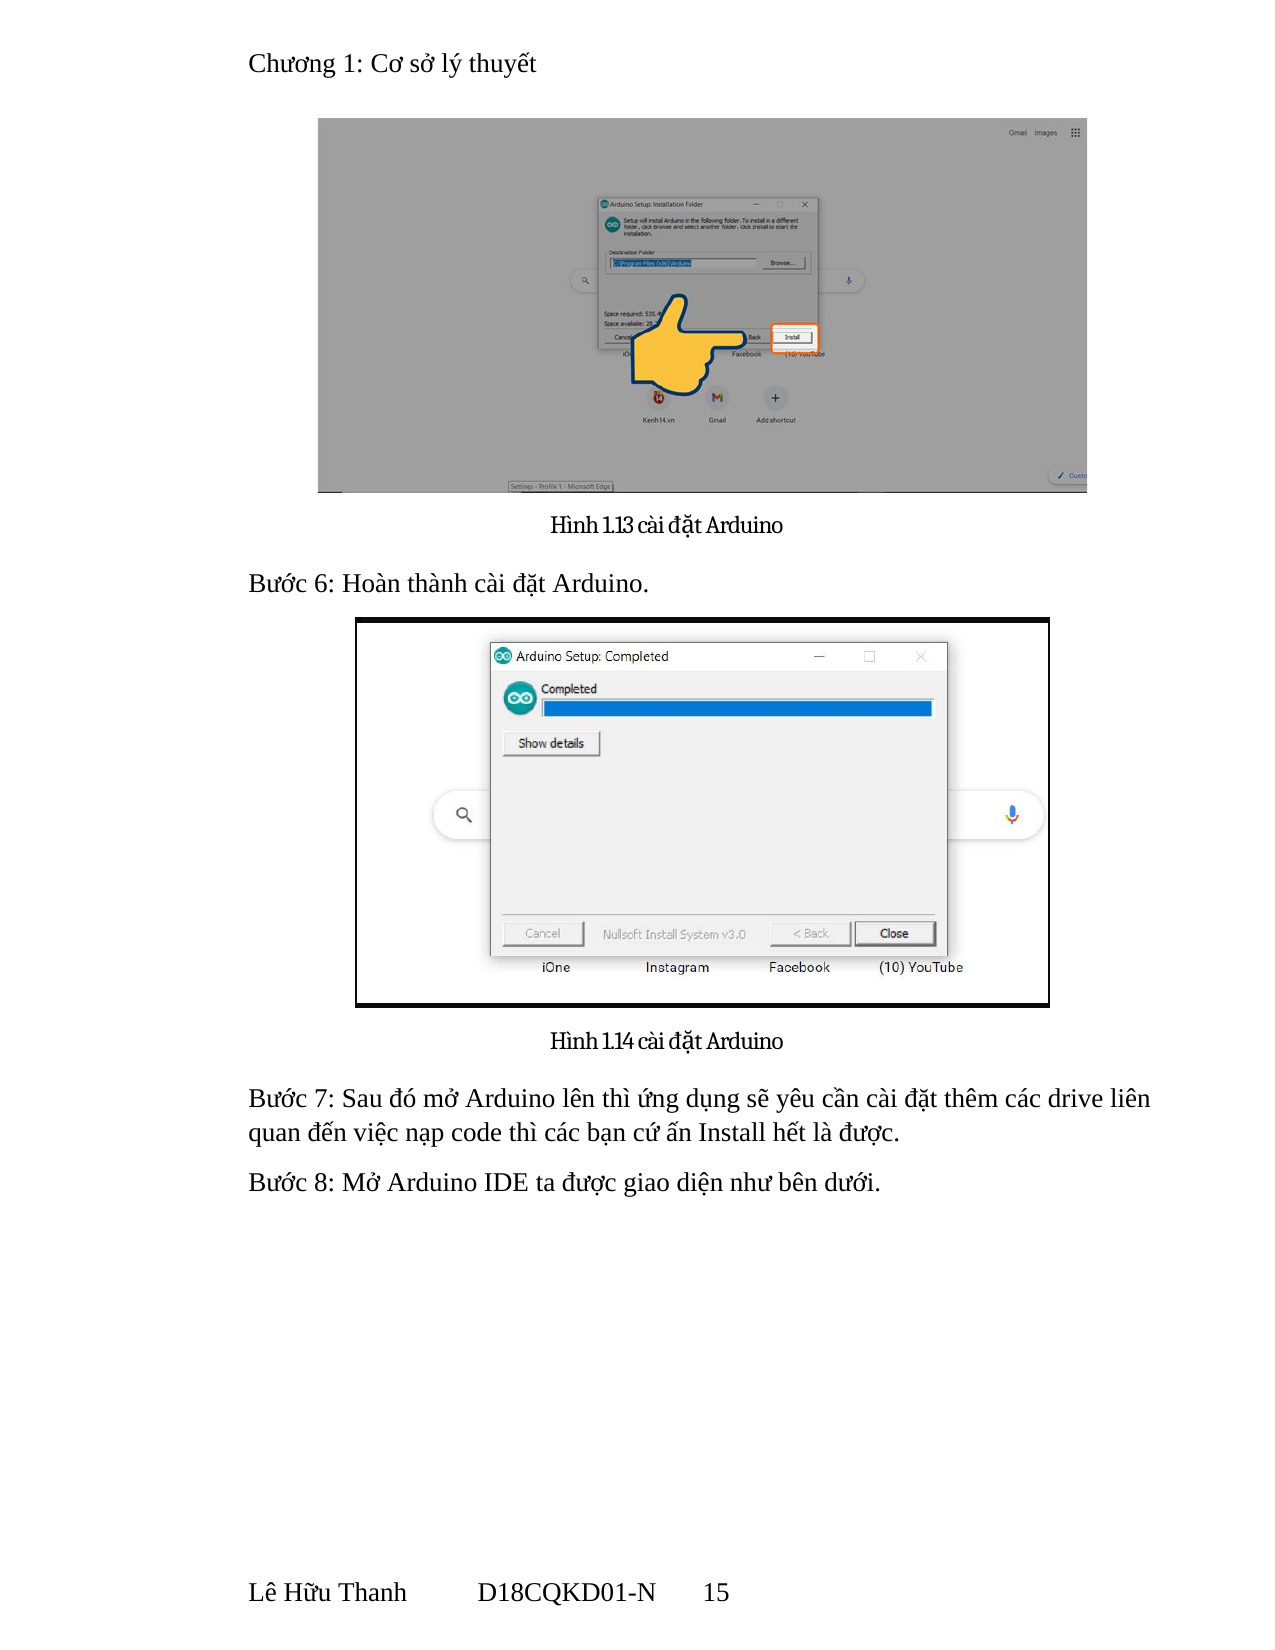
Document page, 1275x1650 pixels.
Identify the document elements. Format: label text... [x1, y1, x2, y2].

text Bước 7: Sau đó mở Arduino lên thì ứng dụng sẽ yêu cần cài đặt thêm các drive liên quan đến việc nạp code thì các bạn cứ ấn Install hết là được. [248, 1083, 1157, 1147]
title Hình 1.14 cài đặt Arduino [177, 1027, 1157, 1056]
picture [355, 617, 1050, 1008]
picture [317, 118, 1088, 493]
text Bước 8: Mở Arduino IDE ta được giao diện như bên dưới. [248, 1166, 1157, 1197]
title Hình 1.13 cài đặt Arduino [177, 511, 1157, 540]
text Bước 6: Hoàn thành cài đặt Arduino. [177, 567, 1157, 598]
